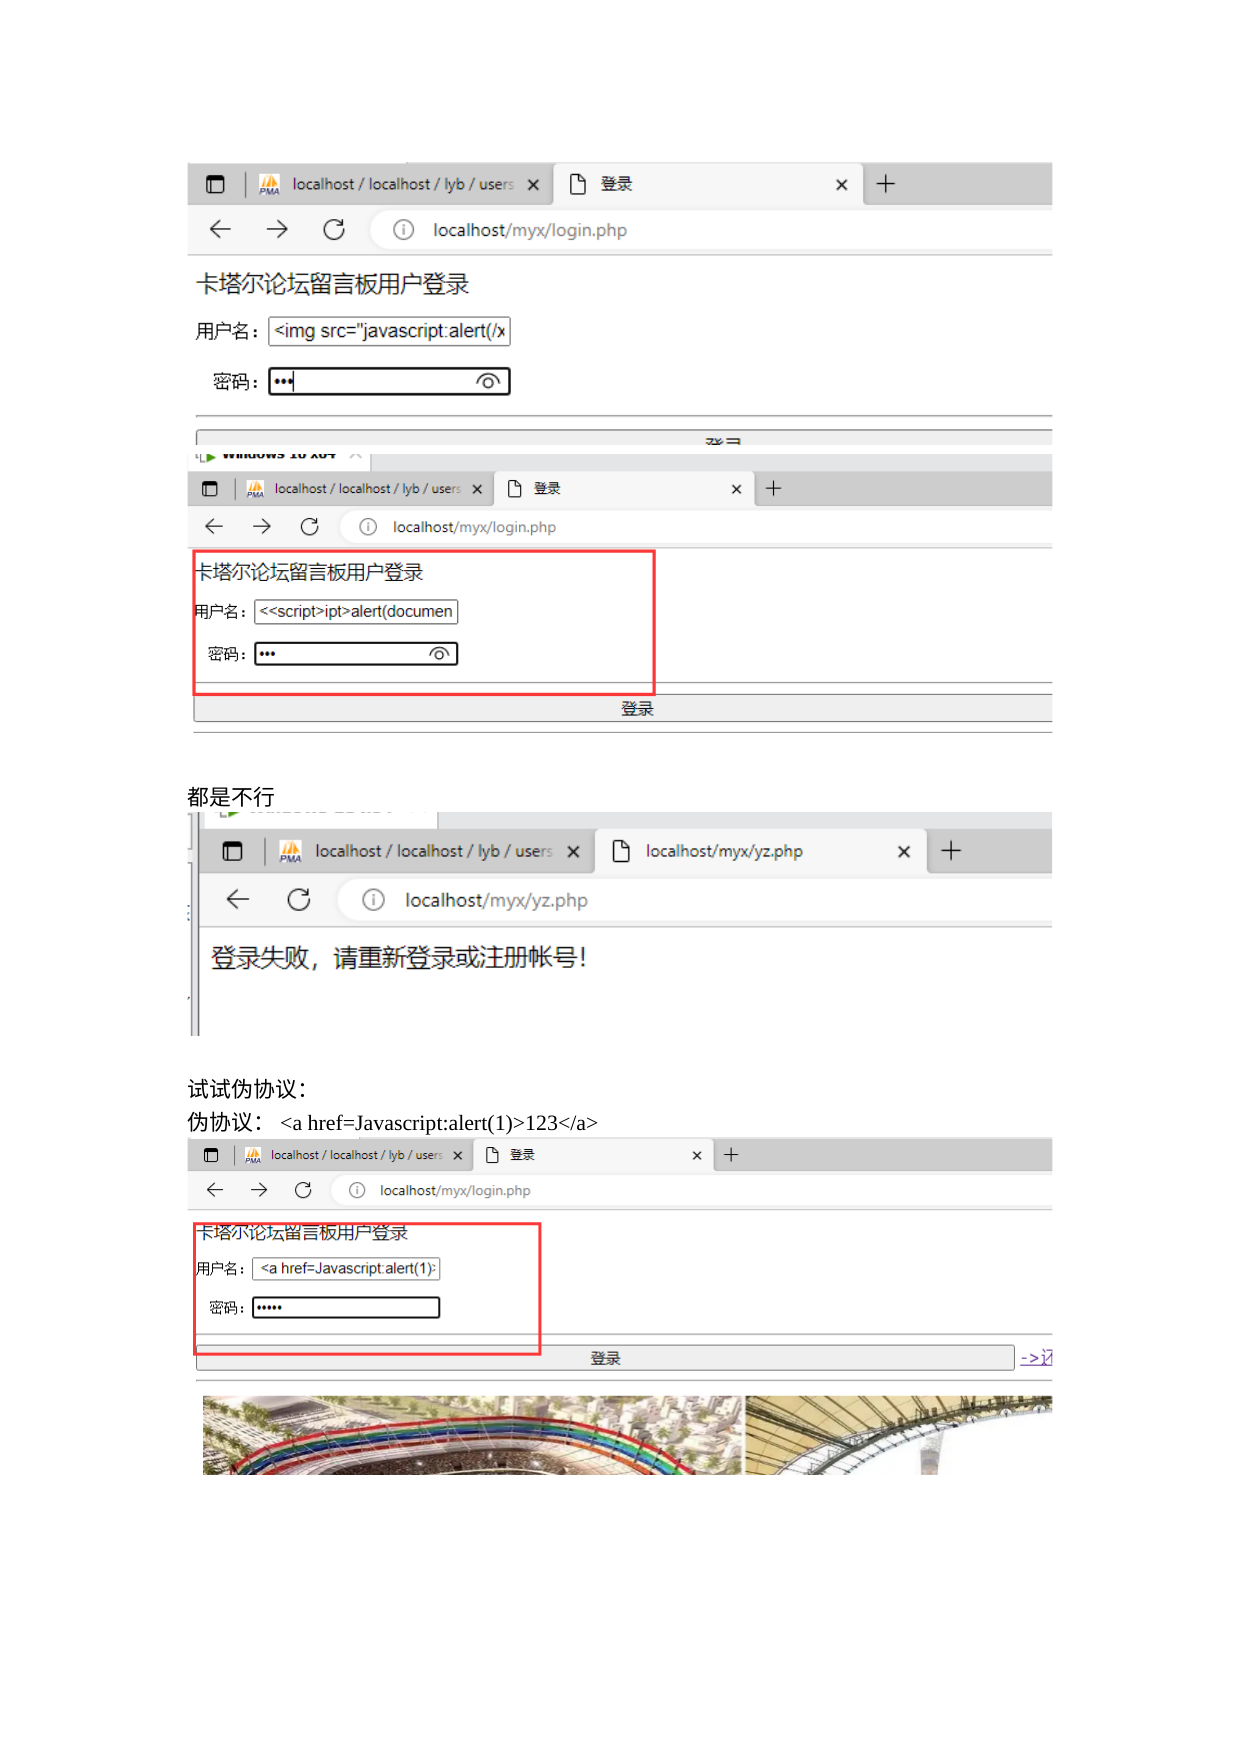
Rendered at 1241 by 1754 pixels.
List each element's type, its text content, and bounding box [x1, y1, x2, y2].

picture [187, 812, 1053, 1036]
picture [187, 454, 1053, 733]
list 试试伪协议： [187, 1072, 1053, 1104]
list 伪协议： <a href=Javascript:alert(1)>123</a> [187, 1104, 1053, 1137]
list 都是不行 [187, 779, 1053, 812]
picture [187, 162, 1053, 445]
picture [187, 1137, 1053, 1475]
